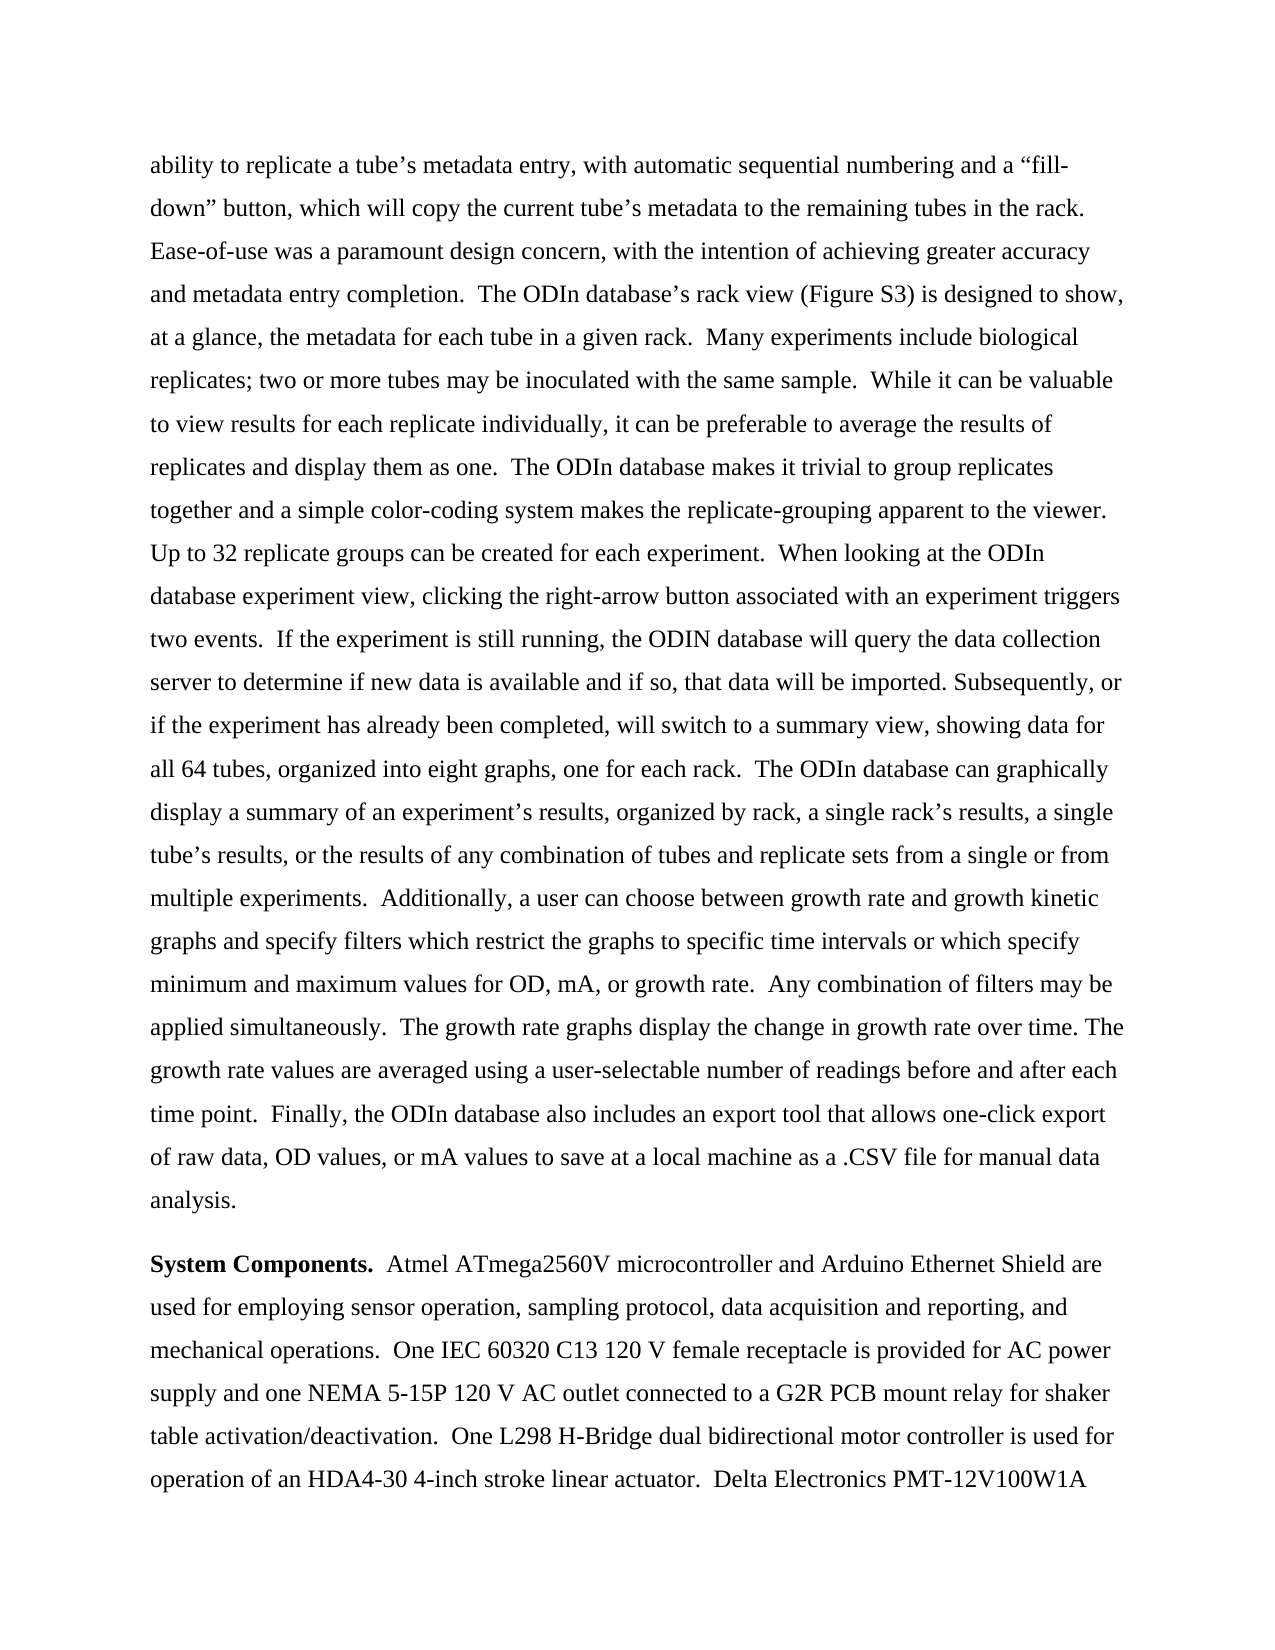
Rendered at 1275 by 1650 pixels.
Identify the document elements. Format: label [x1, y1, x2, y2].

text [150, 1249, 1125, 1493]
text [150, 150, 1125, 1214]
